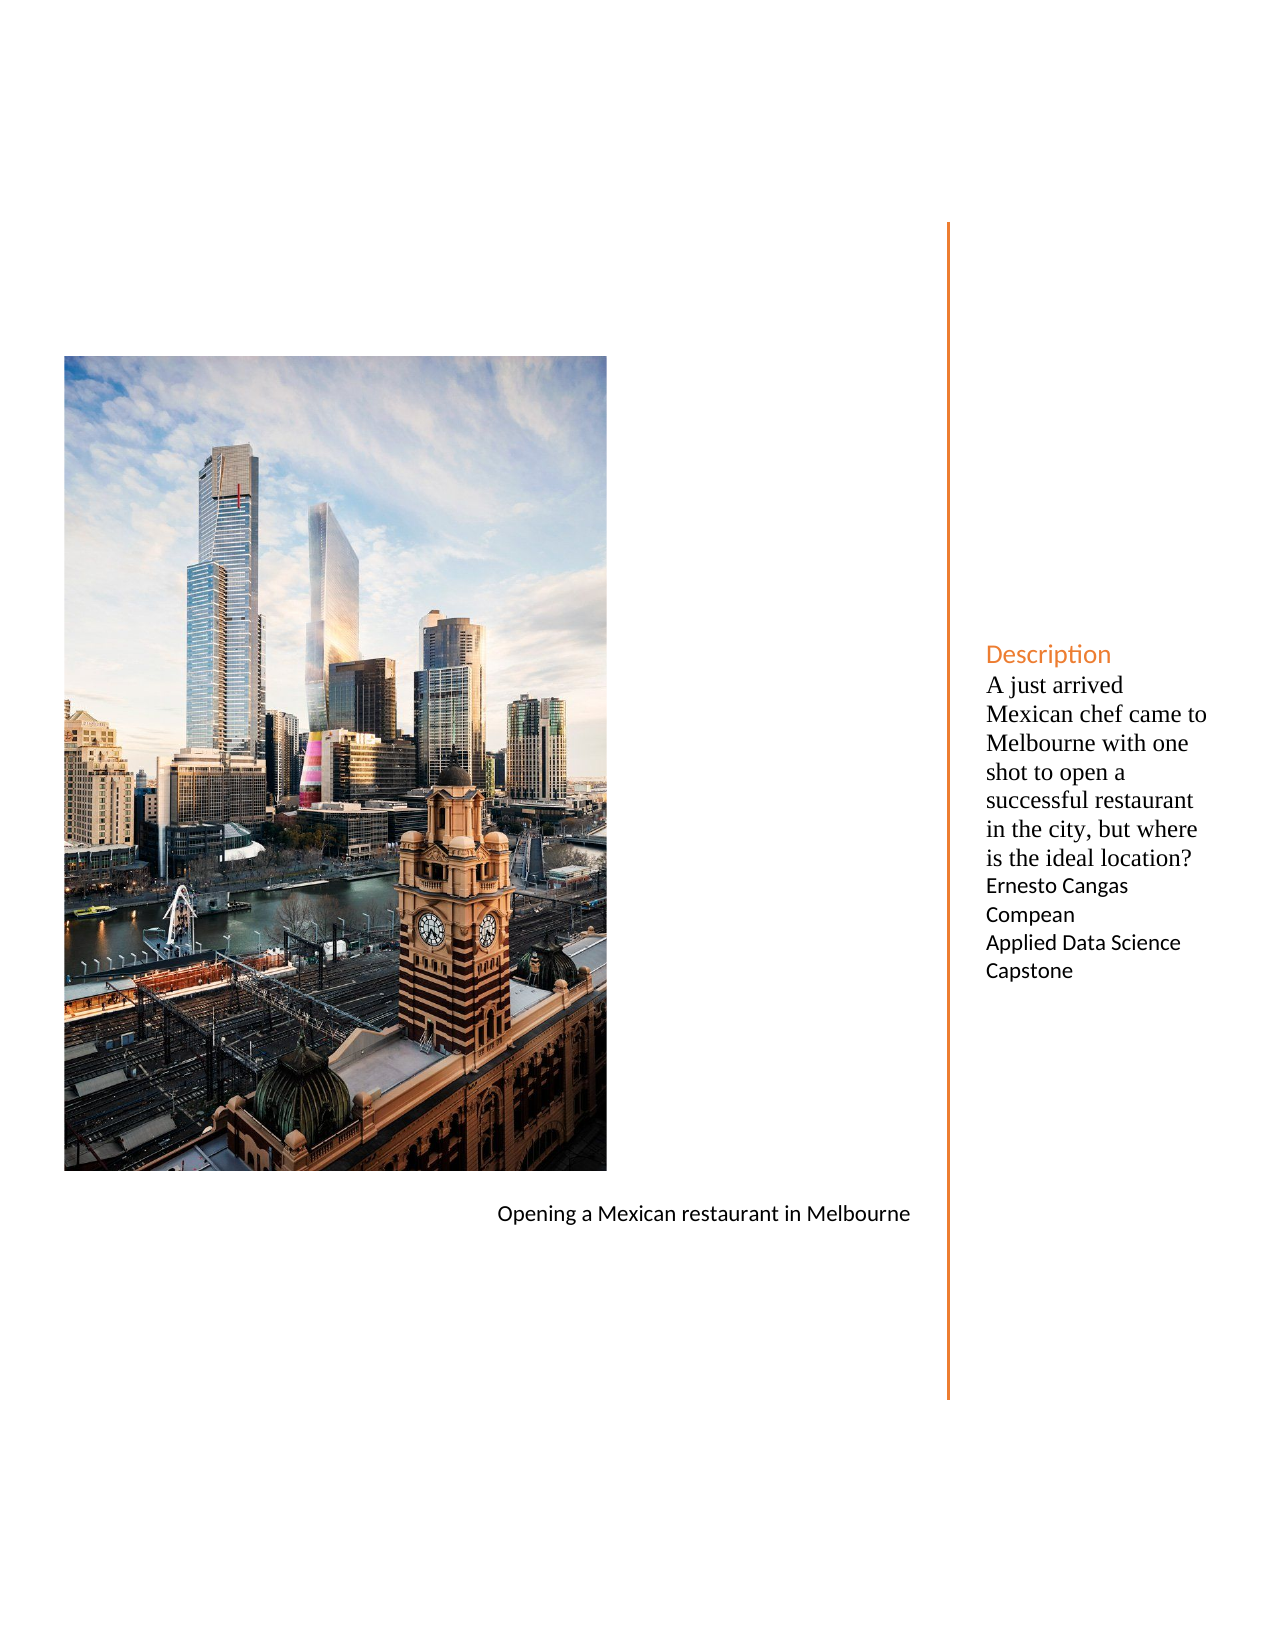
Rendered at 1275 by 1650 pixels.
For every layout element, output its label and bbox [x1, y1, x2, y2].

picture [64, 356, 607, 1171]
